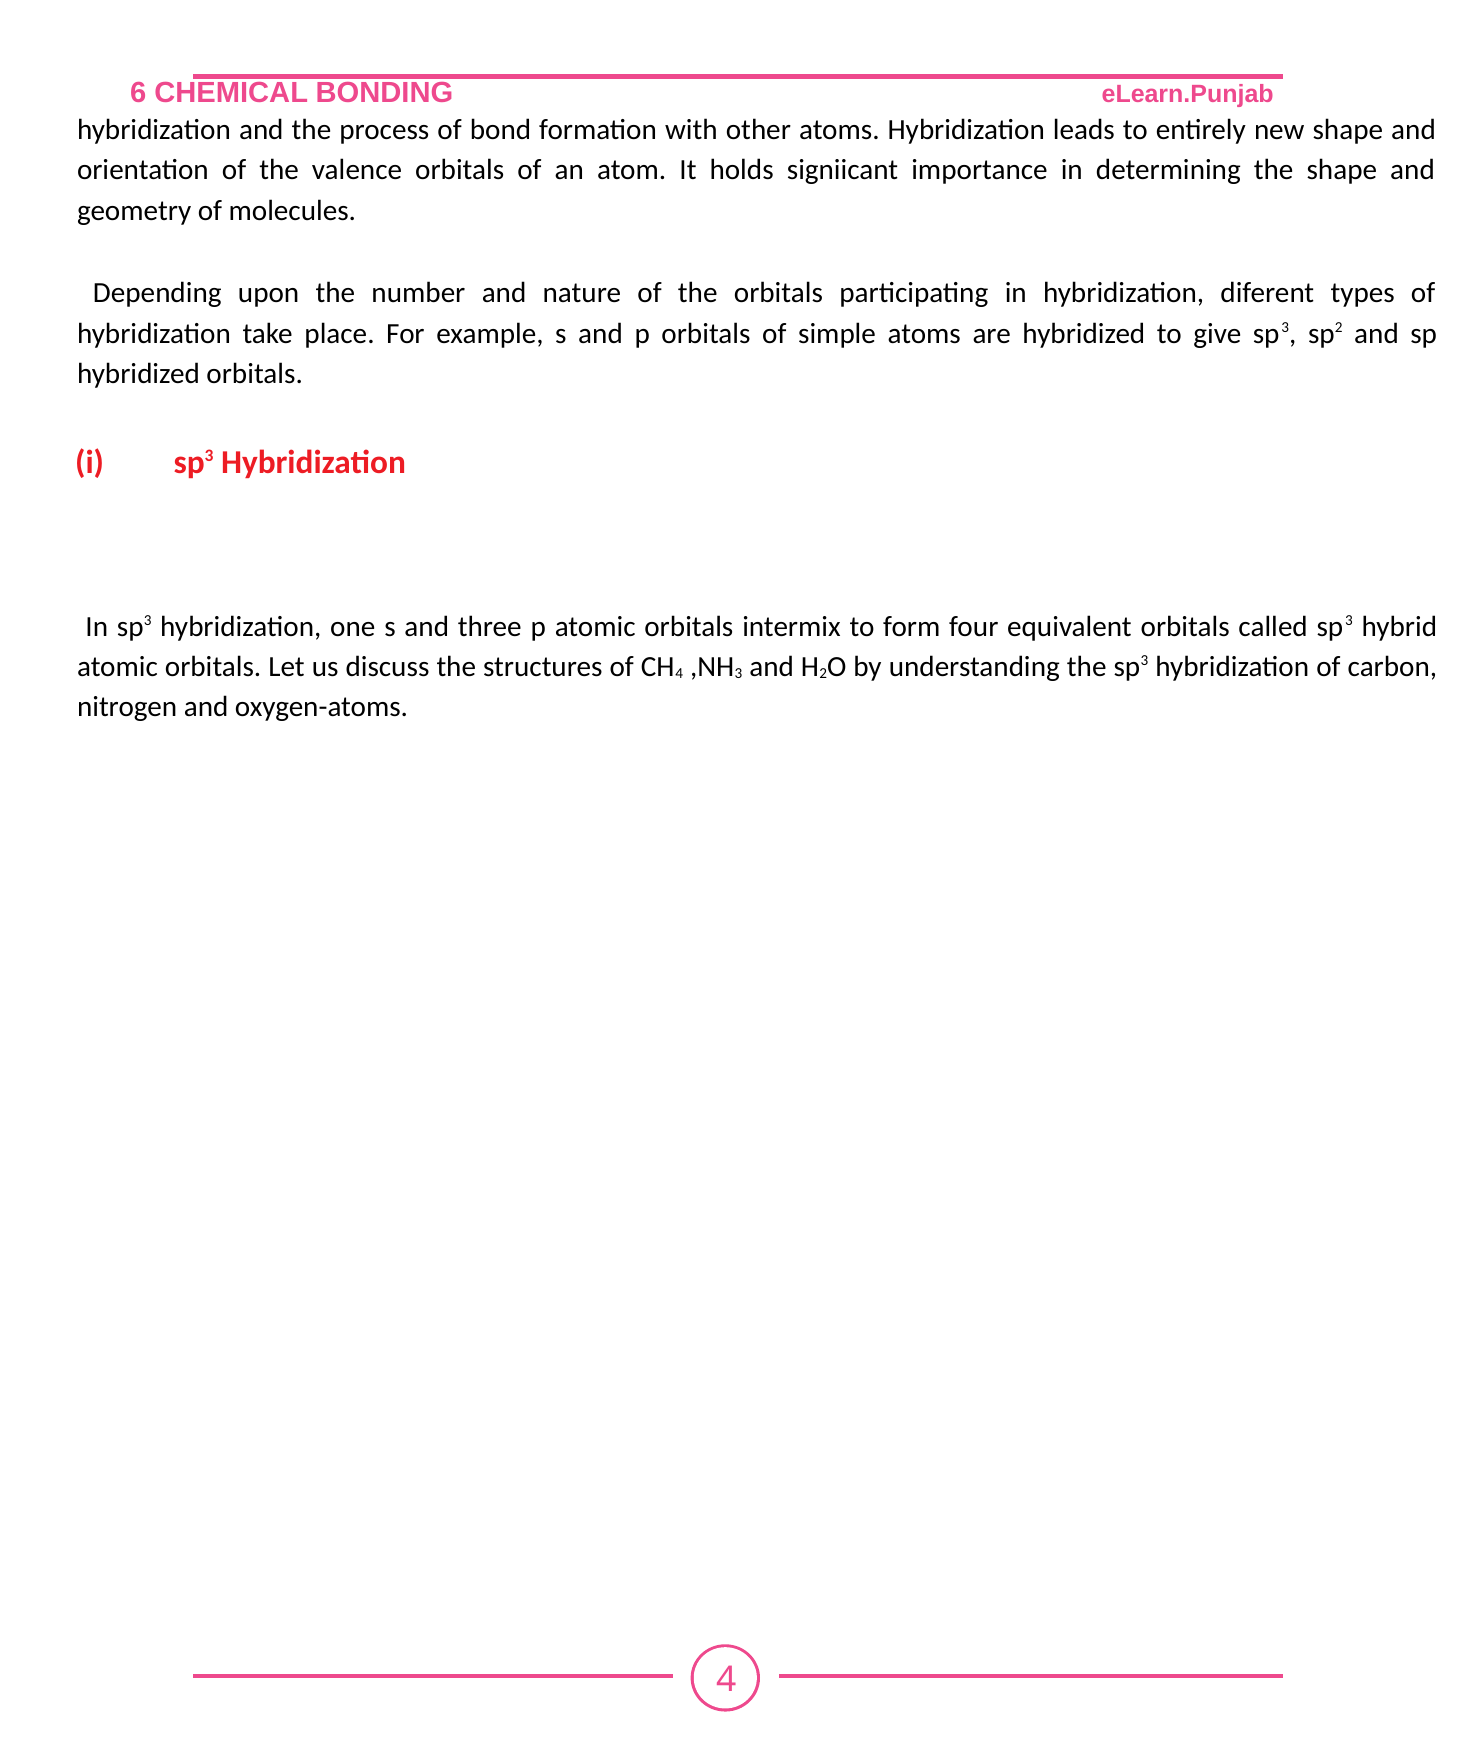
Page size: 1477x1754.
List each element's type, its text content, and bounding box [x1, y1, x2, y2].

text Depending upon the number and nature of the orbitals participating in hybridization, diferent types of hybridization take place. For example, s and p orbitals of simple atoms are hybridized to give sp3, sp2 and sp hybridized orbitals. [76, 274, 1437, 391]
text (i) sp3 Hybridization [75, 441, 1439, 482]
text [76, 111, 1437, 227]
text In sp3 hybridization, one s and three p atomic orbitals intermix to form four equivalent orbitals called sp3 hybrid atomic orbitals. Let us discuss the structures of CH4 ,NH3 and H2O by understanding the sp3 hybridization of carbon, nitrogen and oxygen-atoms. [76, 608, 1437, 724]
